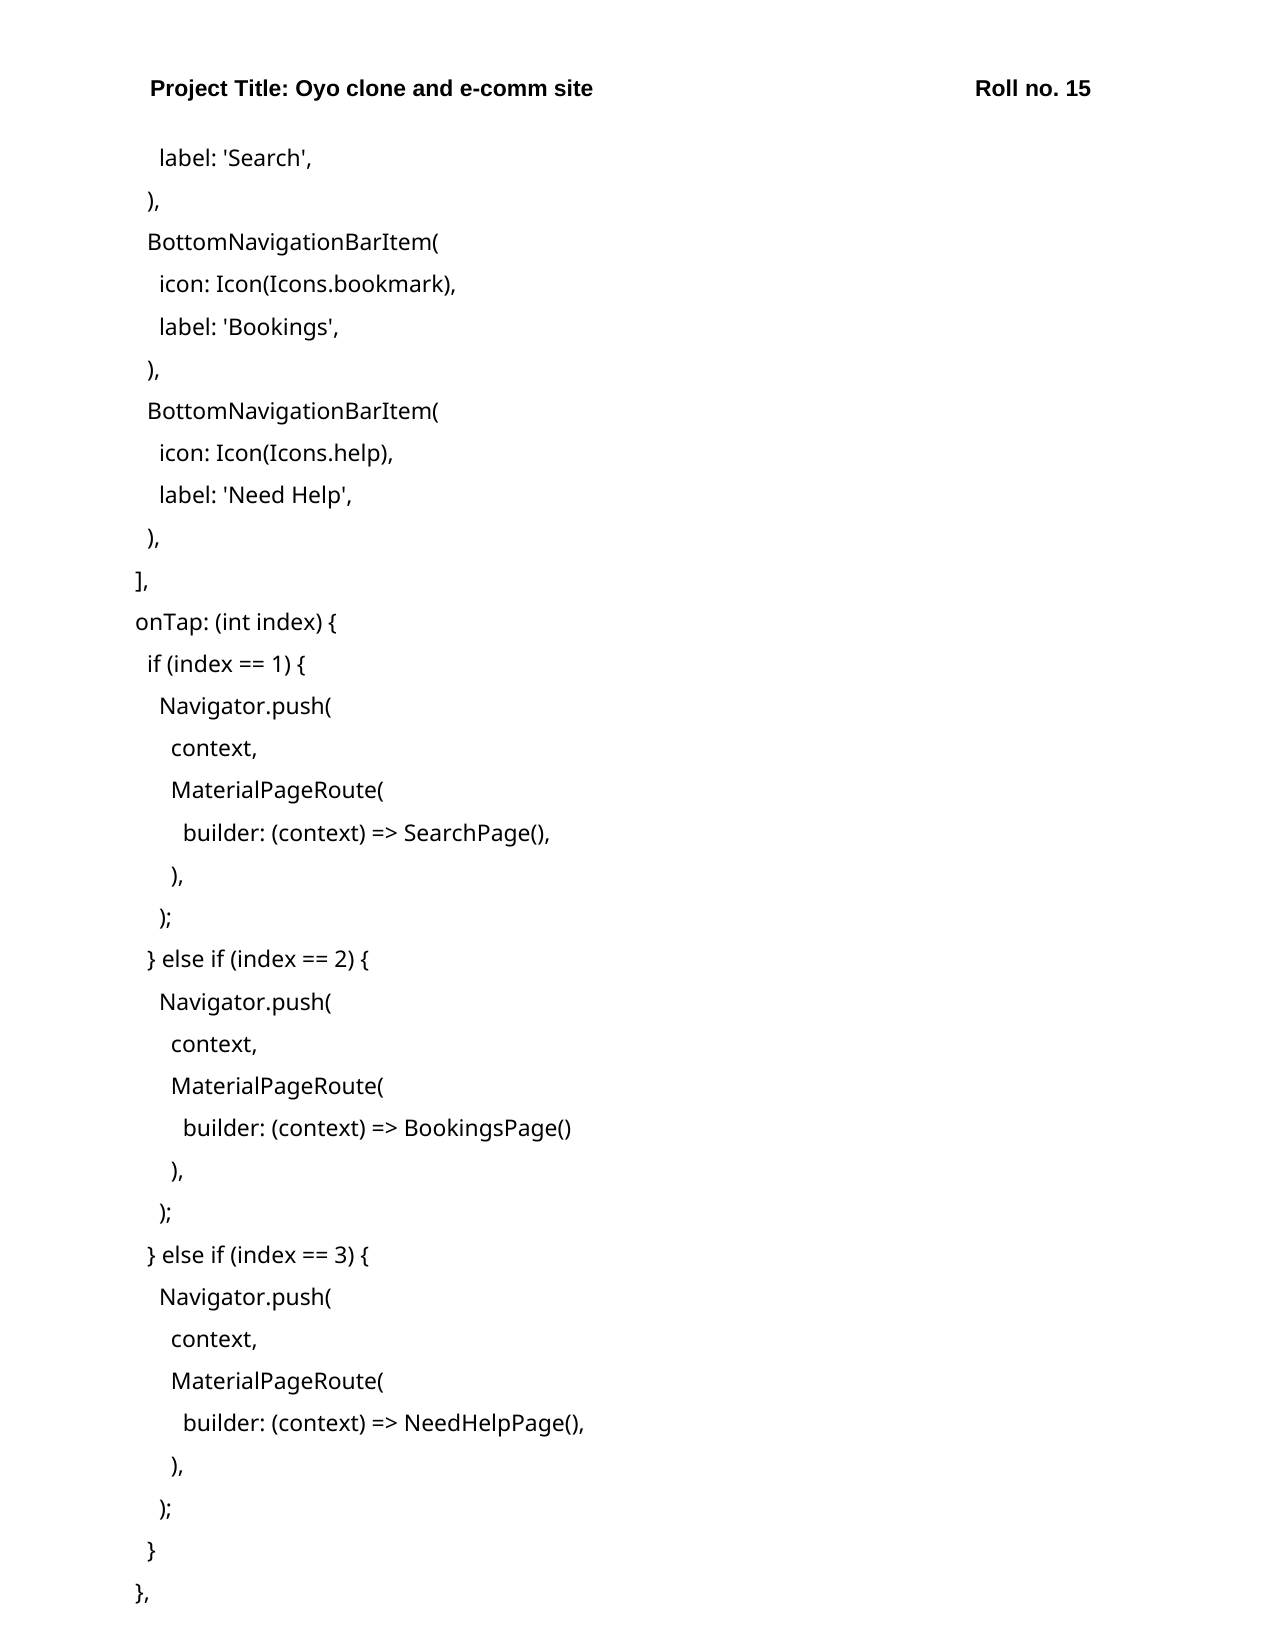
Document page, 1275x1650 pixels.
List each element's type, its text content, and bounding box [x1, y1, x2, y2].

text icon: Icon(Icons.bookmark), [87, 268, 1217, 299]
text ), [87, 184, 1217, 215]
text MaterialPageRoute( [87, 1365, 1217, 1396]
text } else if (index == 3) { [87, 1238, 1217, 1270]
text icon: Icon(Icons.help), [87, 437, 1217, 468]
text ), [87, 1449, 1217, 1481]
text ), [87, 1154, 1217, 1185]
text MaterialPageRoute( [87, 1070, 1217, 1101]
text label: 'Search', [87, 142, 1217, 173]
text } [87, 1534, 1217, 1565]
text label: 'Need Help', [87, 479, 1217, 510]
text Navigator.push( [87, 1281, 1217, 1312]
text ); [87, 1196, 1217, 1228]
text ), [87, 859, 1217, 890]
text ); [87, 901, 1217, 932]
text Navigator.push( [87, 690, 1217, 721]
text label: 'Bookings', [87, 310, 1217, 342]
text } else if (index == 2) { [87, 943, 1217, 974]
text ), [87, 353, 1217, 384]
text MaterialPageRoute( [87, 774, 1217, 806]
text context, [87, 732, 1217, 763]
text }, [87, 1576, 1217, 1607]
text context, [87, 1323, 1217, 1354]
text context, [87, 1028, 1217, 1059]
text BottomNavigationBarItem( [87, 395, 1217, 426]
text onTap: (int index) { [87, 606, 1217, 637]
text Navigator.push( [87, 985, 1217, 1017]
text builder: (context) => BookingsPage() [87, 1112, 1217, 1143]
text ), [87, 521, 1217, 553]
text ); [87, 1492, 1217, 1523]
text BottomNavigationBarItem( [87, 226, 1217, 257]
text if (index == 1) { [87, 648, 1217, 679]
text builder: (context) => NeedHelpPage(), [87, 1407, 1217, 1438]
text builder: (context) => SearchPage(), [87, 817, 1217, 848]
text ], [87, 563, 1217, 595]
